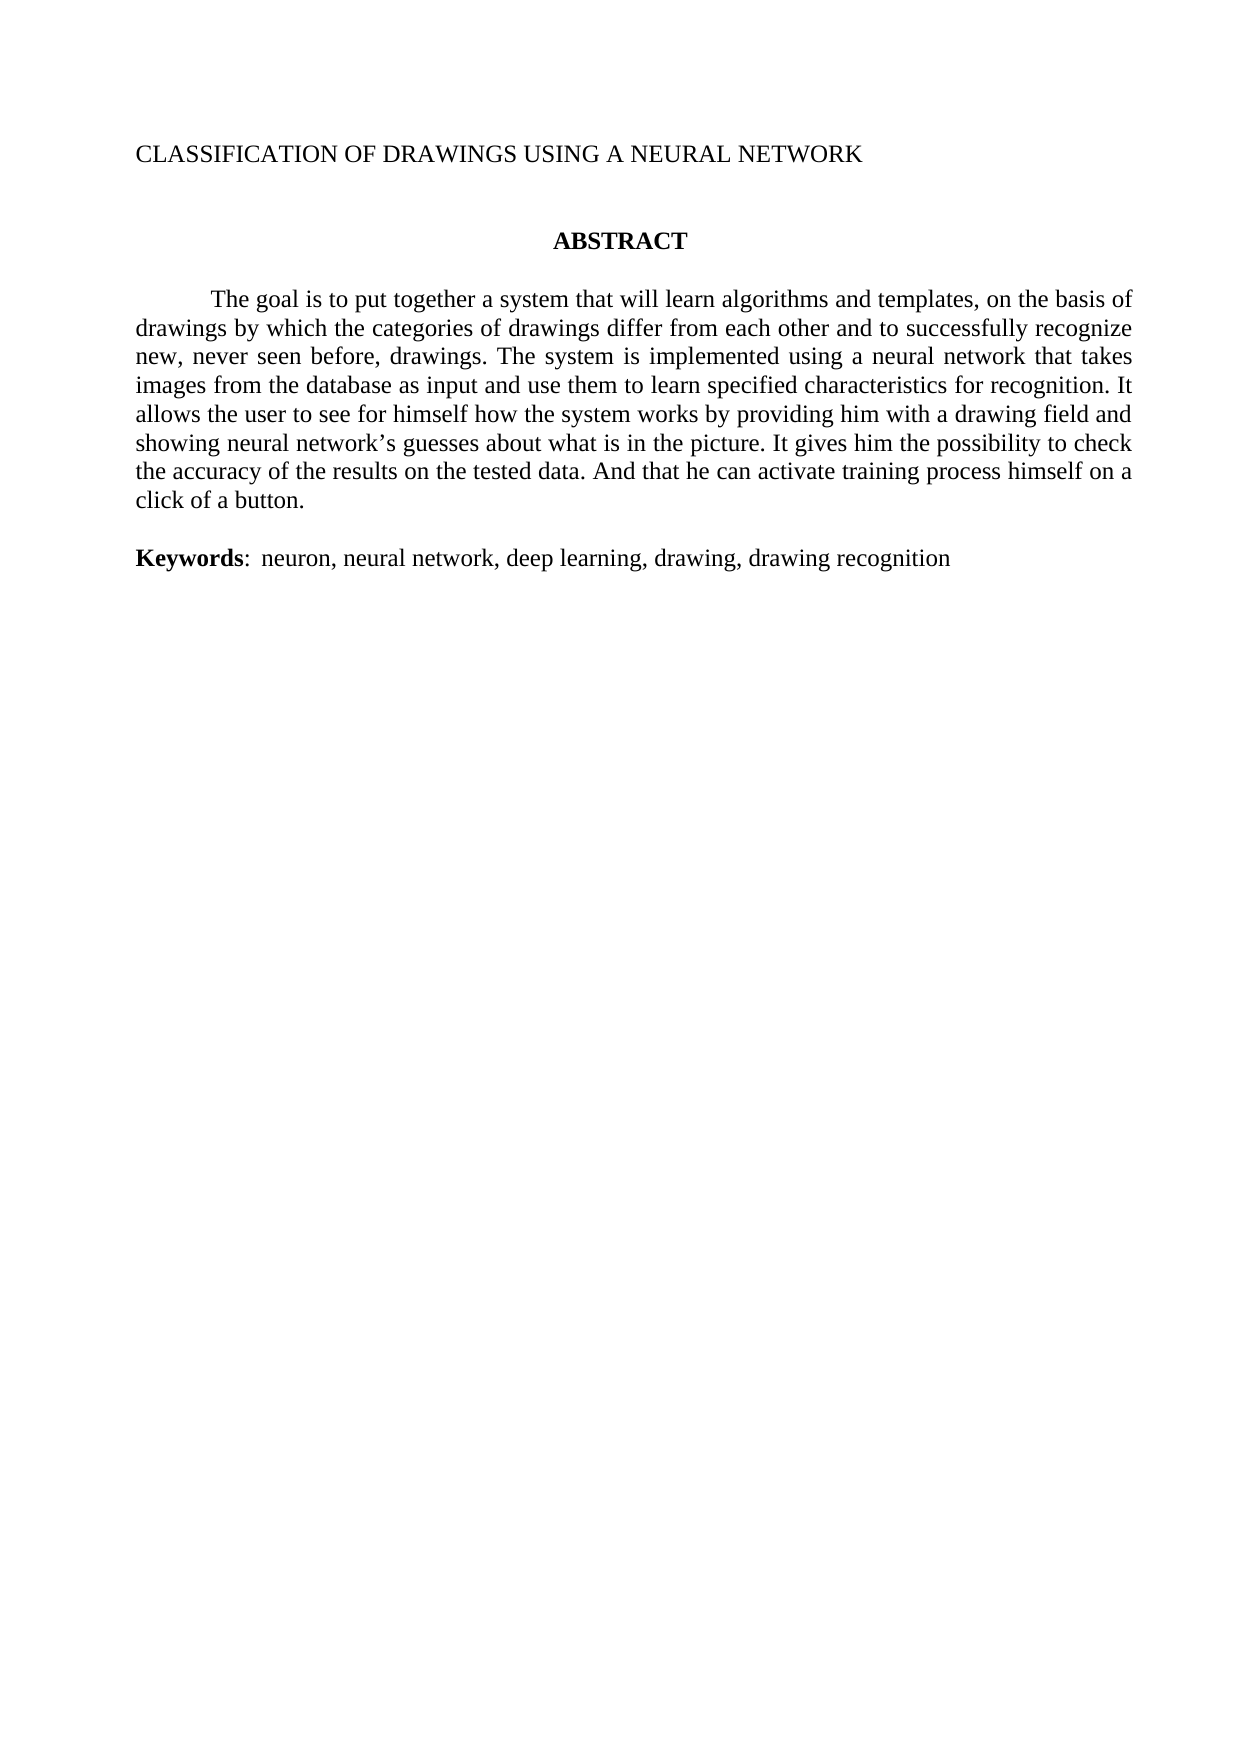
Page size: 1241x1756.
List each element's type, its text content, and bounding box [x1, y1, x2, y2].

text Keywords: neuron, neural network, deep learning, drawing, drawing recognition [135, 543, 1134, 571]
subtitle ABSTRACT [135, 226, 1105, 255]
text CLASSIFICATION OF DRAWINGS USING A NEURAL NETWORK [135, 139, 1134, 168]
text The goal is to put together a system that will learn algorithms and templates, on the basis of drawings by which the categories of drawings differ from each other and to successfully recognize new, never seen before, drawings. The system is implemented using a neural network that takes images from the database as input and use them to learn specified characteristics for recognition. It allows the user to see for himself how the system works by providing him with a drawing field and showing neural network’s guesses about what is in the picture. It gives him the possibility to check the accuracy of the results on the tested data. And that he can activate training process himself on a click of a button. [135, 284, 1134, 514]
